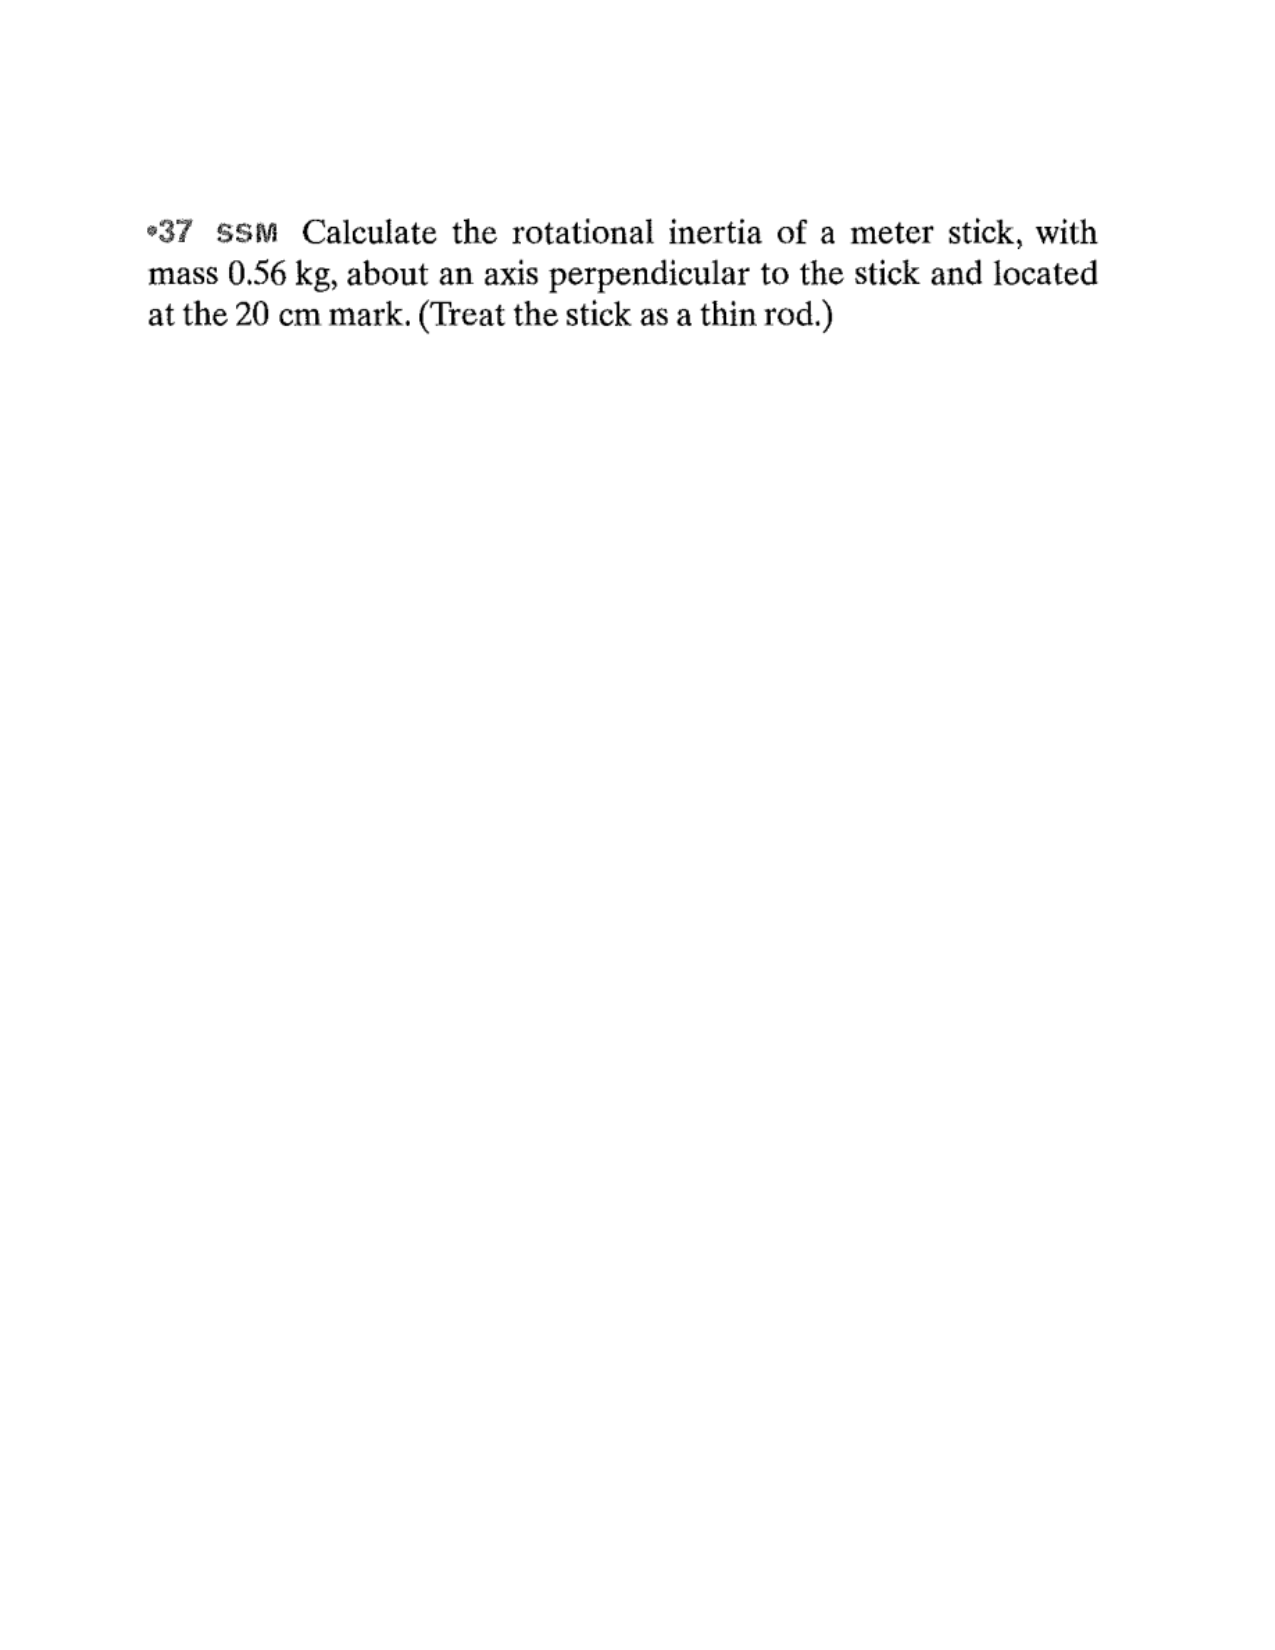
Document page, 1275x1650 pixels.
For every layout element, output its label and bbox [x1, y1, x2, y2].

picture [135, 199, 1110, 347]
